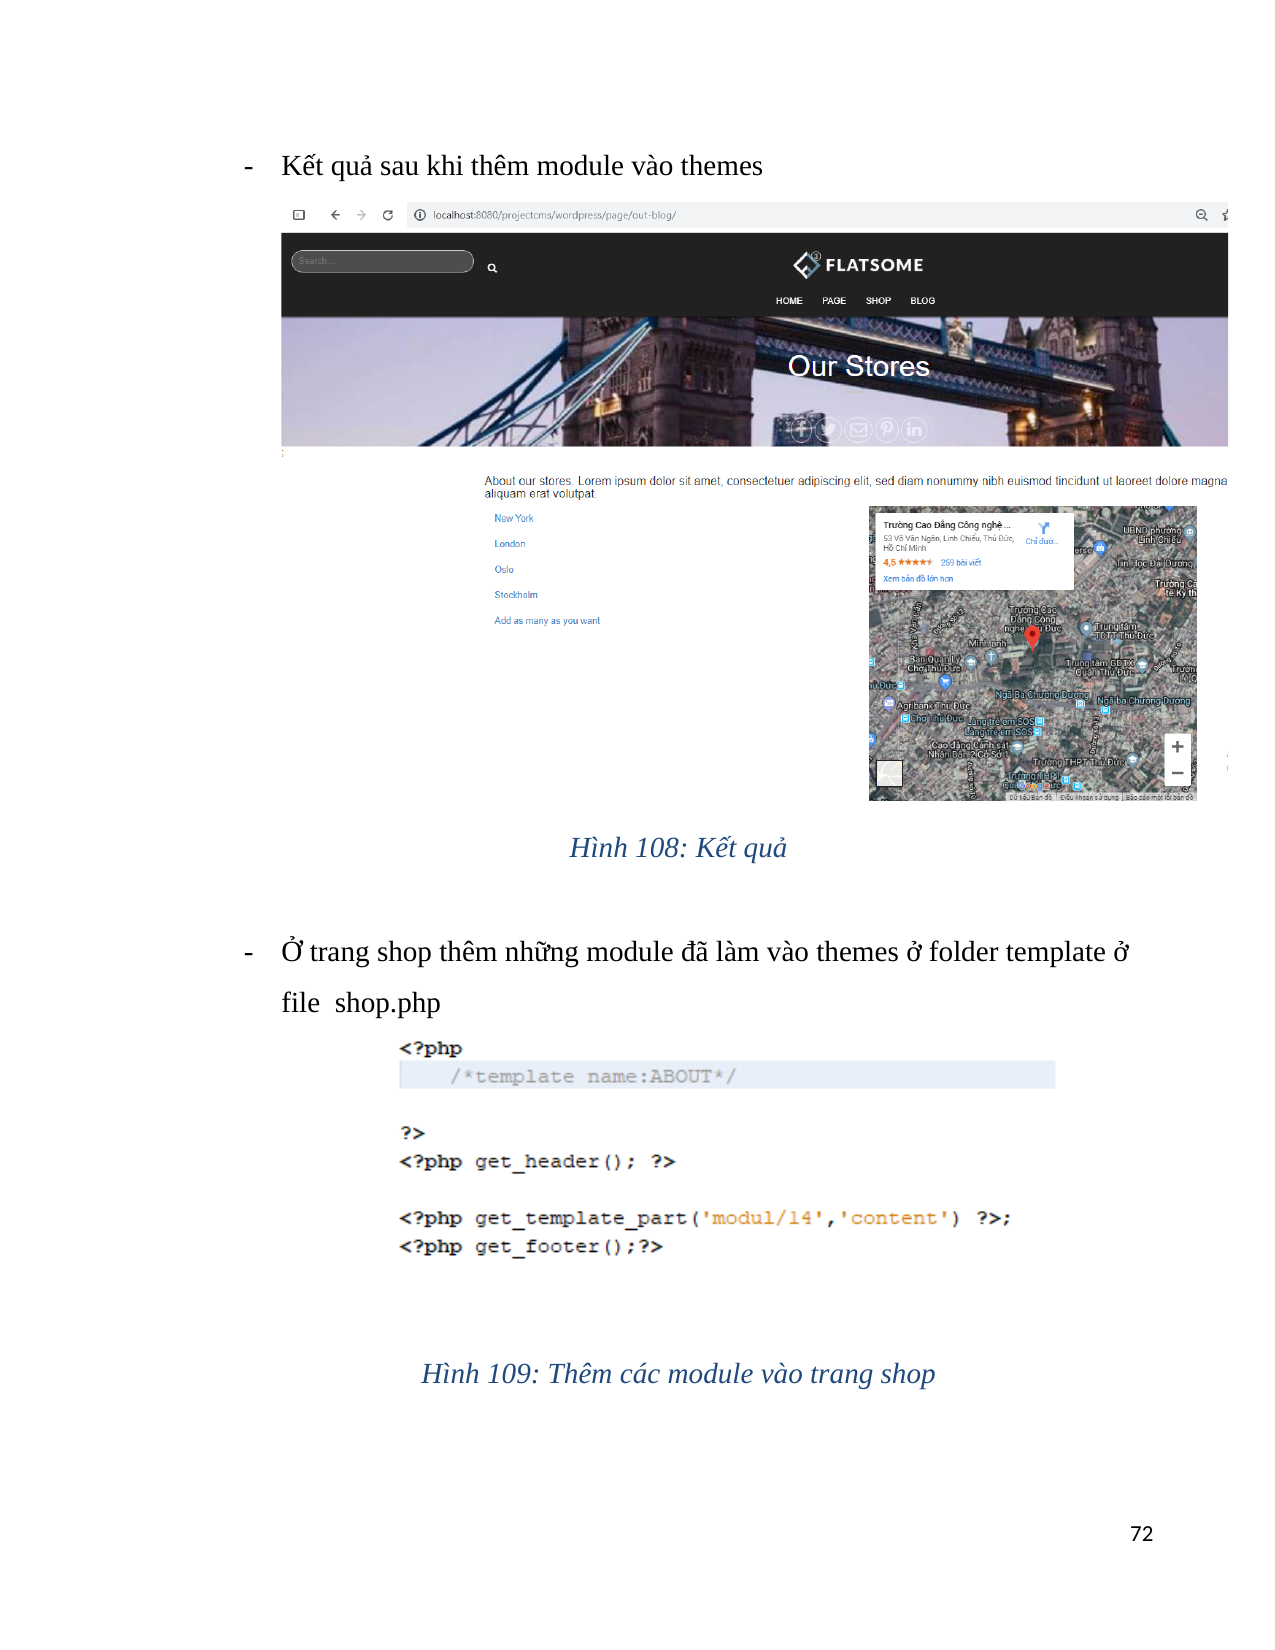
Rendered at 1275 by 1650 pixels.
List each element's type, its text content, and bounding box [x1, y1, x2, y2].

picture [378, 1035, 1056, 1328]
picture [281, 197, 1229, 801]
list Kết quả sau khi thêm module vào themes [244, 148, 1153, 181]
list Ở trang shop thêm những module đã làm vào themes ở folder template ở file shop.php [244, 934, 1153, 1018]
text Hình 108: Kết quả [206, 830, 1153, 863]
text Hình 109: Thêm các module vào trang shop [206, 1356, 1153, 1390]
